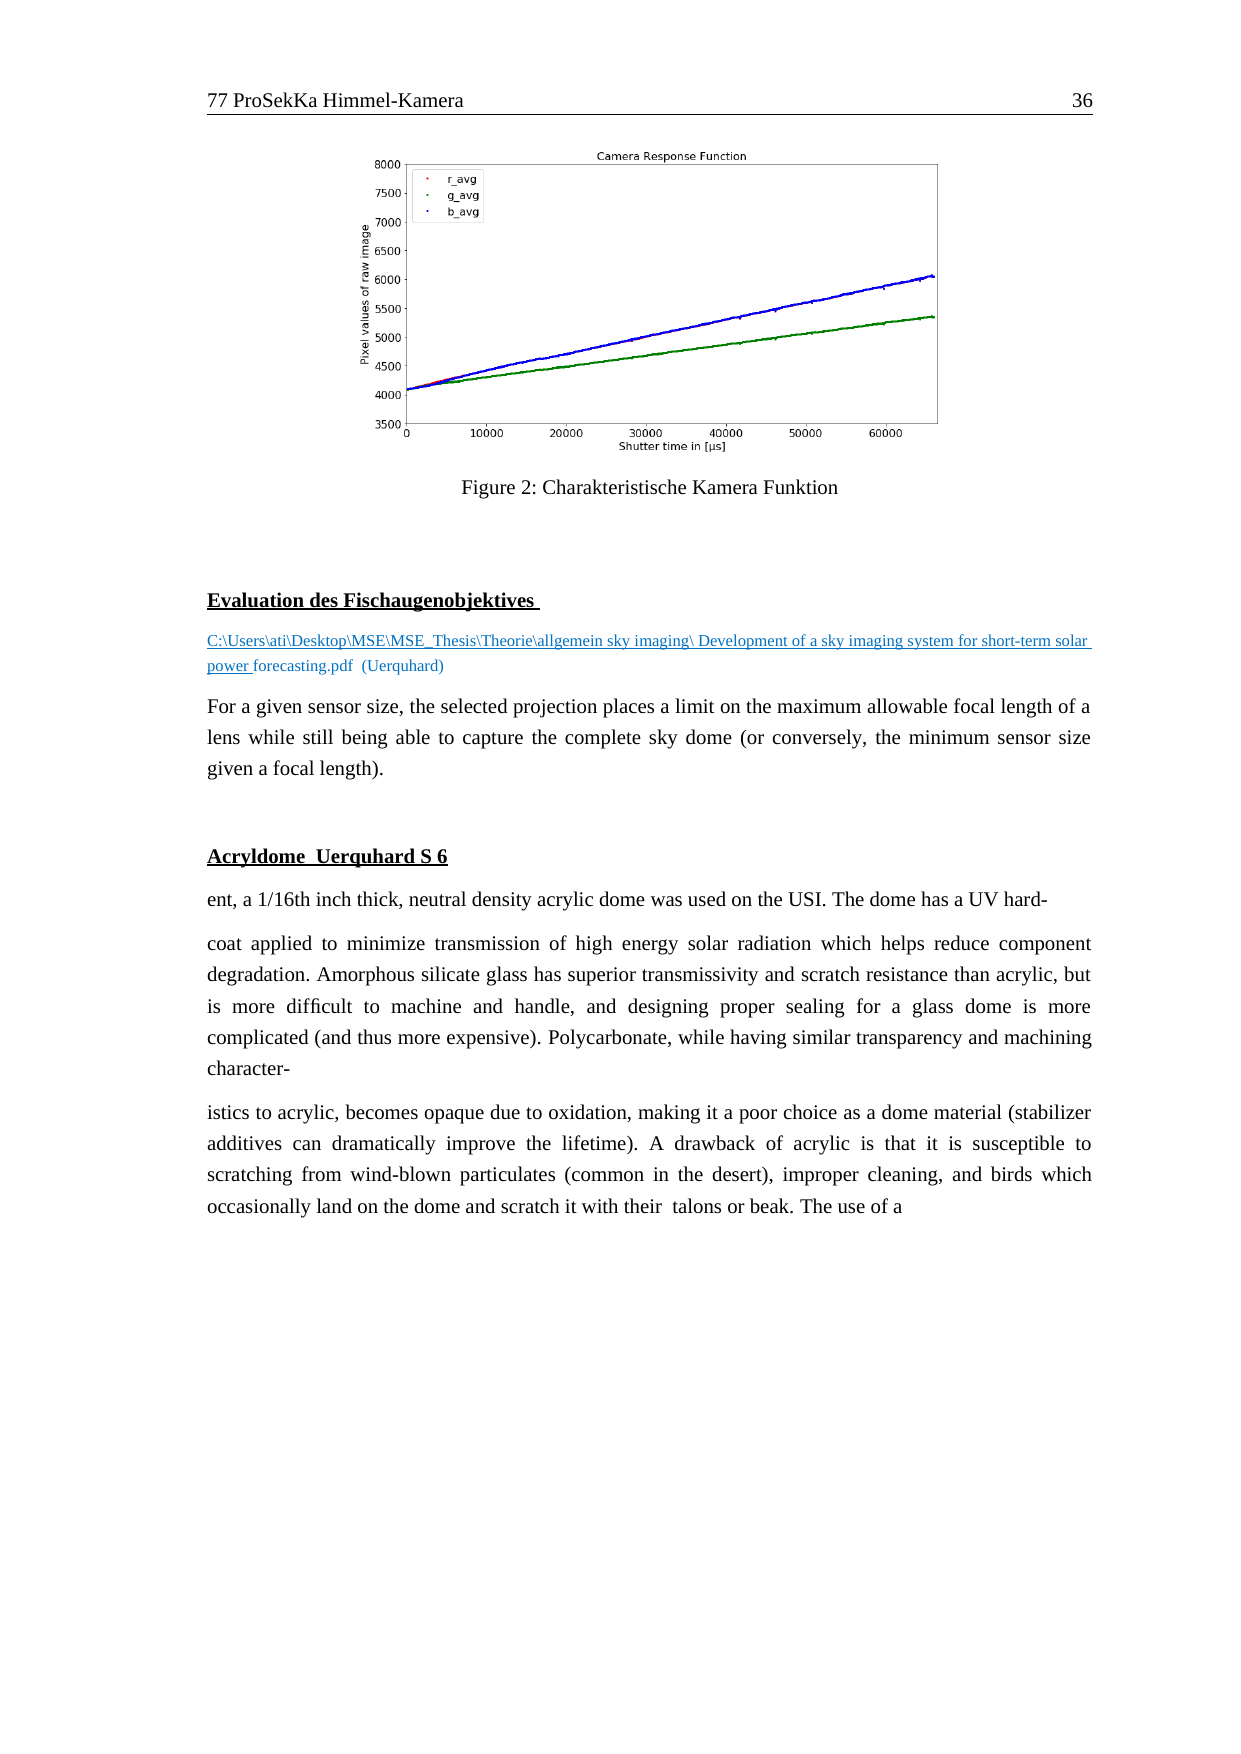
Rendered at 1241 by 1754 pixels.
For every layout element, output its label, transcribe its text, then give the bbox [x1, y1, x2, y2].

picture [356, 147, 944, 456]
text C:\Users\ati\Desktop\MSE\MSE_Thesis\Theorie\allgemein sky imaging\ Development of a sky imaging system for short-term solar power forecasting.pdf (Uerquhard) [207, 631, 1093, 675]
text For a given sensor size, the selected projection places a limit on the maximum allowable focal length of a lens while still being able to capture the complete sky dome (or conversely, the minimum sensor size given a focal length). [207, 693, 1093, 780]
text Acryldome Uerquhard S 6 [207, 843, 1093, 868]
text coat applied to minimize transmission of high energy solar radiation which helps reduce component degradation. Amorphous silicate glass has superior transmissivity and scratch resistance than acrylic, but is more difﬁcult to machine and handle, and designing proper sealing for a glass dome is more complicated (and thus more expensive). Polycarbonate, while having similar transparency and machining character- [207, 931, 1093, 1080]
text Evaluation des Fischaugenobjektives [207, 587, 1093, 612]
text Figure 2: Charakteristische Kamera Funktion [207, 475, 1093, 499]
text istics to acrylic, becomes opaque due to oxidation, making it a poor choice as a dome material (stabilizer additives can dramatically improve the lifetime). A drawback of acrylic is that it is susceptible to scratching from wind-blown particulates (common in the desert), improper cleaning, and birds which occasionally land on the dome and scratch it with their talons or beak. The use of a [207, 1100, 1093, 1218]
text ent, a 1/16th inch thick, neutral density acrylic dome was used on the USI. The dome has a UV hard- [207, 887, 1093, 911]
